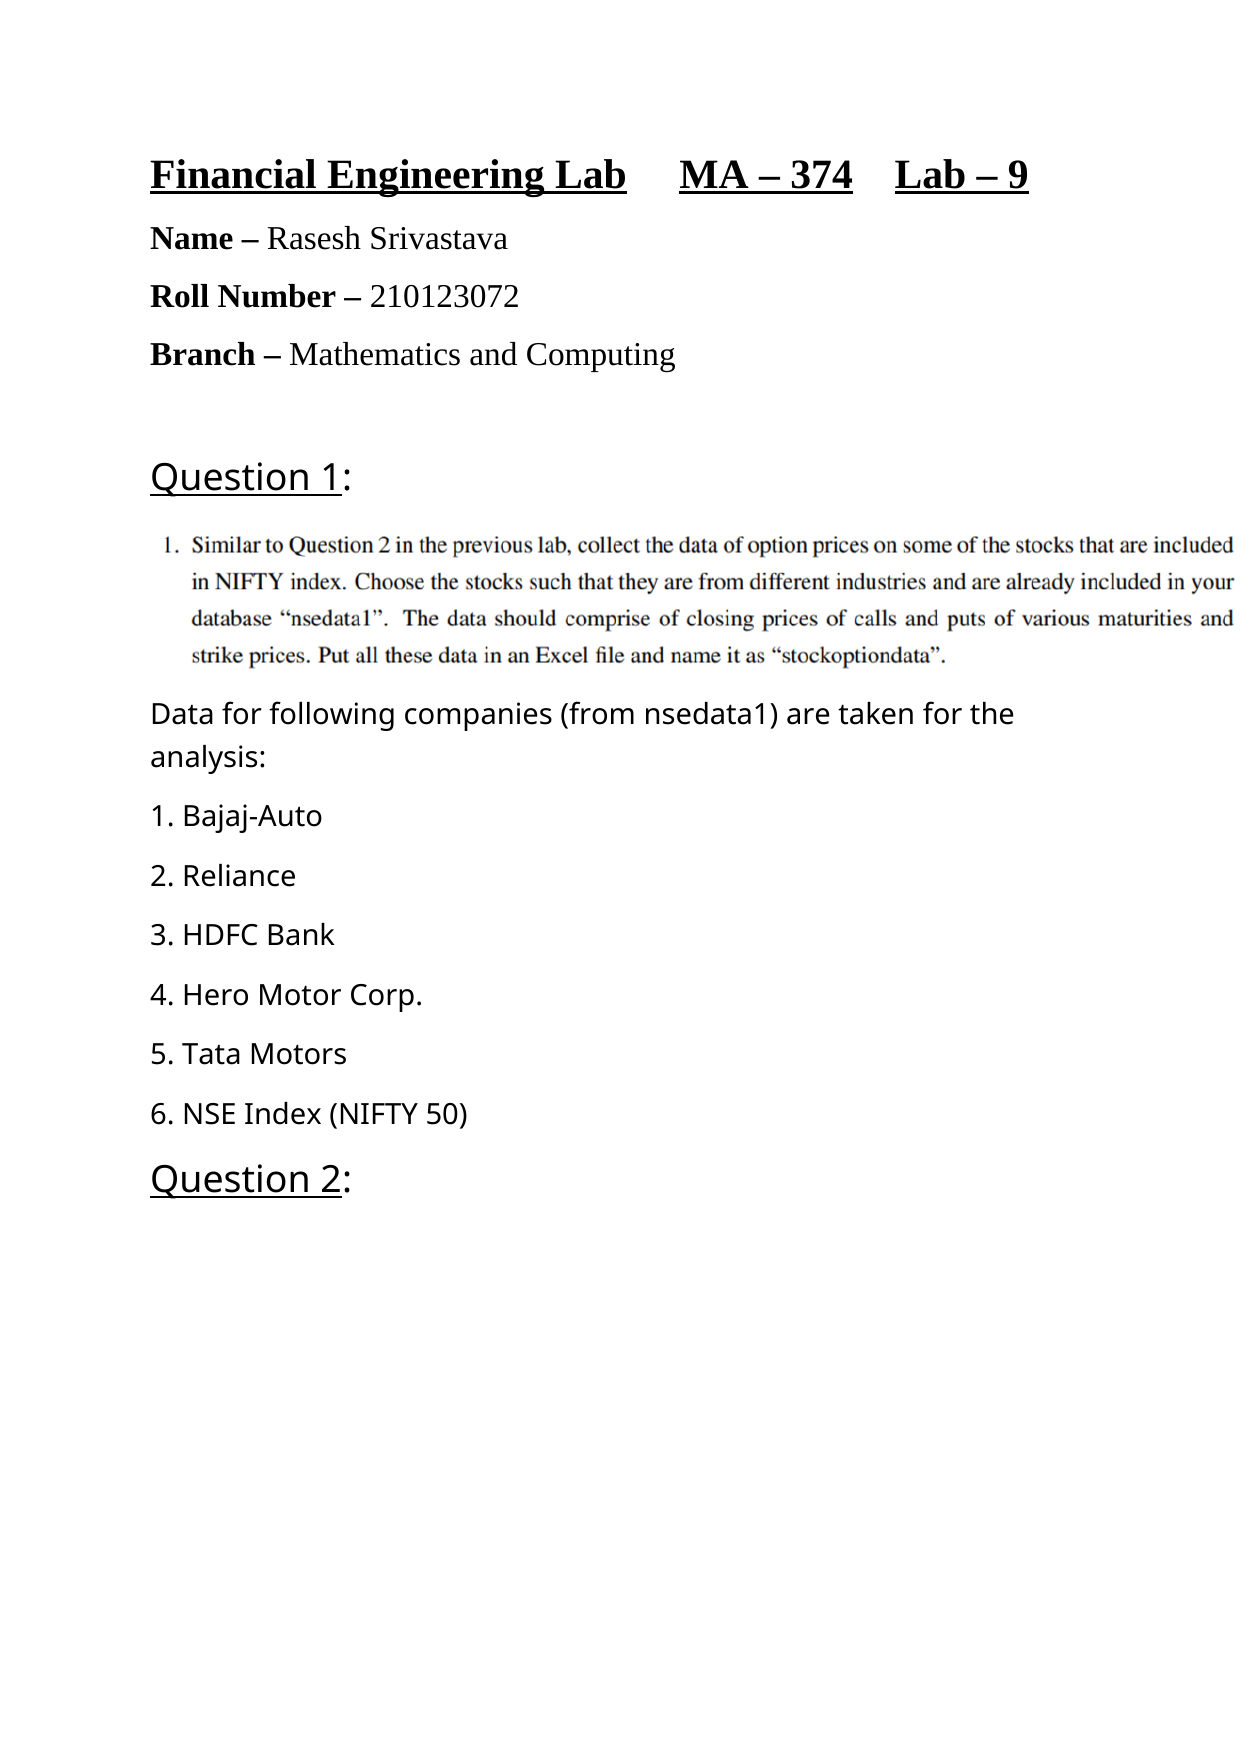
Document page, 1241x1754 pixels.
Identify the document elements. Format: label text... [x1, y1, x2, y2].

text 5. Tata Motors [150, 1034, 1090, 1073]
text 1. Bajaj-Auto [150, 796, 1090, 835]
text Roll Number – 210123072 [150, 276, 1090, 315]
text 2. Reliance [150, 855, 1090, 895]
text 3. HDFC Bank [150, 915, 1090, 954]
text Question 2: [150, 1153, 1090, 1204]
text Financial Engineering Lab MA – 374 Lab – 9 [150, 150, 1090, 198]
text 4. Hero Motor Corp. [150, 974, 1090, 1014]
picture [150, 522, 1241, 675]
text Branch – Mathematics and Computing [150, 334, 1090, 373]
text Name – Rasesh Srivastava [150, 218, 1090, 257]
text Data for following companies (from nsedata1) are taken for the analysis: [150, 693, 1090, 776]
text 6. NSE Index (NIFTY 50) [150, 1093, 1090, 1133]
text Question 1: [150, 450, 1090, 501]
